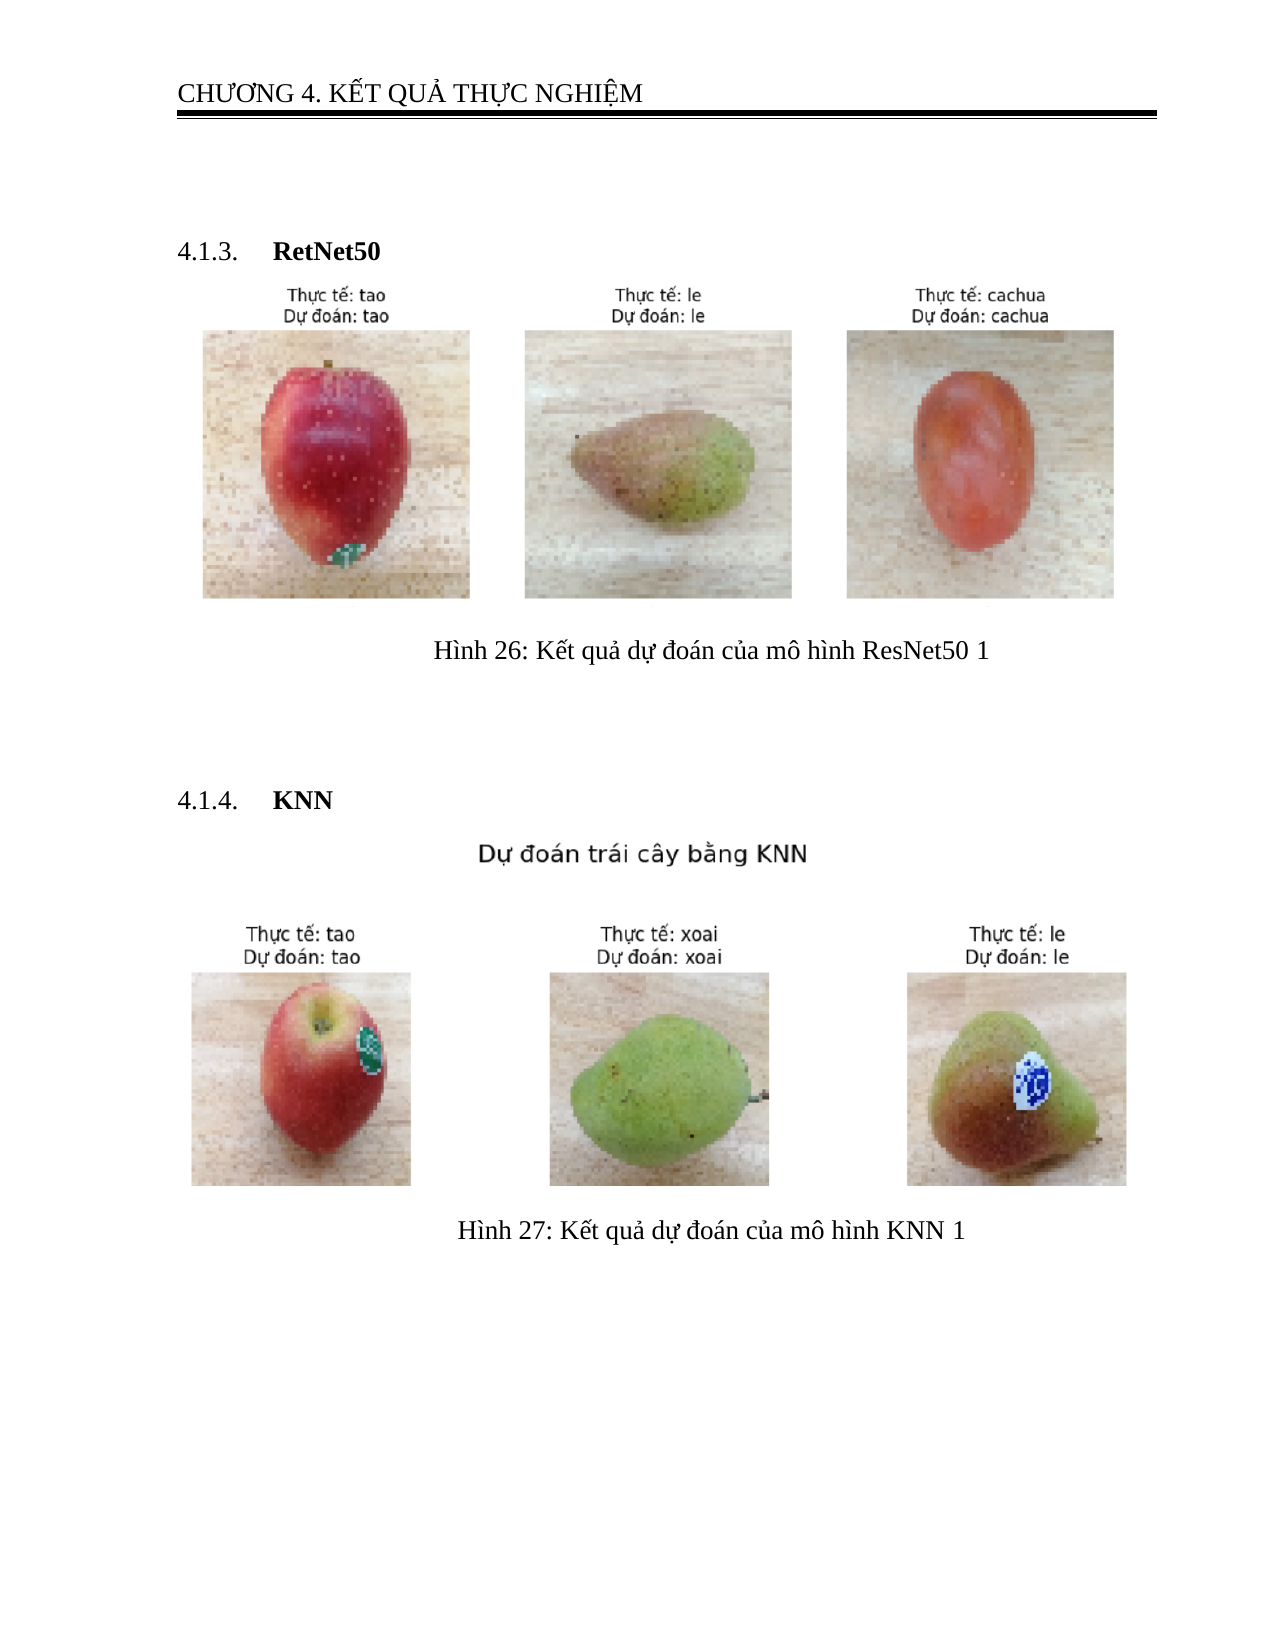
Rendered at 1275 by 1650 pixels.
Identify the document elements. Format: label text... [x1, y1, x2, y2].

subtitle RetNet50 [177, 235, 1157, 266]
subtitle KNN [177, 784, 1157, 815]
picture [177, 282, 1157, 607]
picture [177, 832, 1157, 1186]
